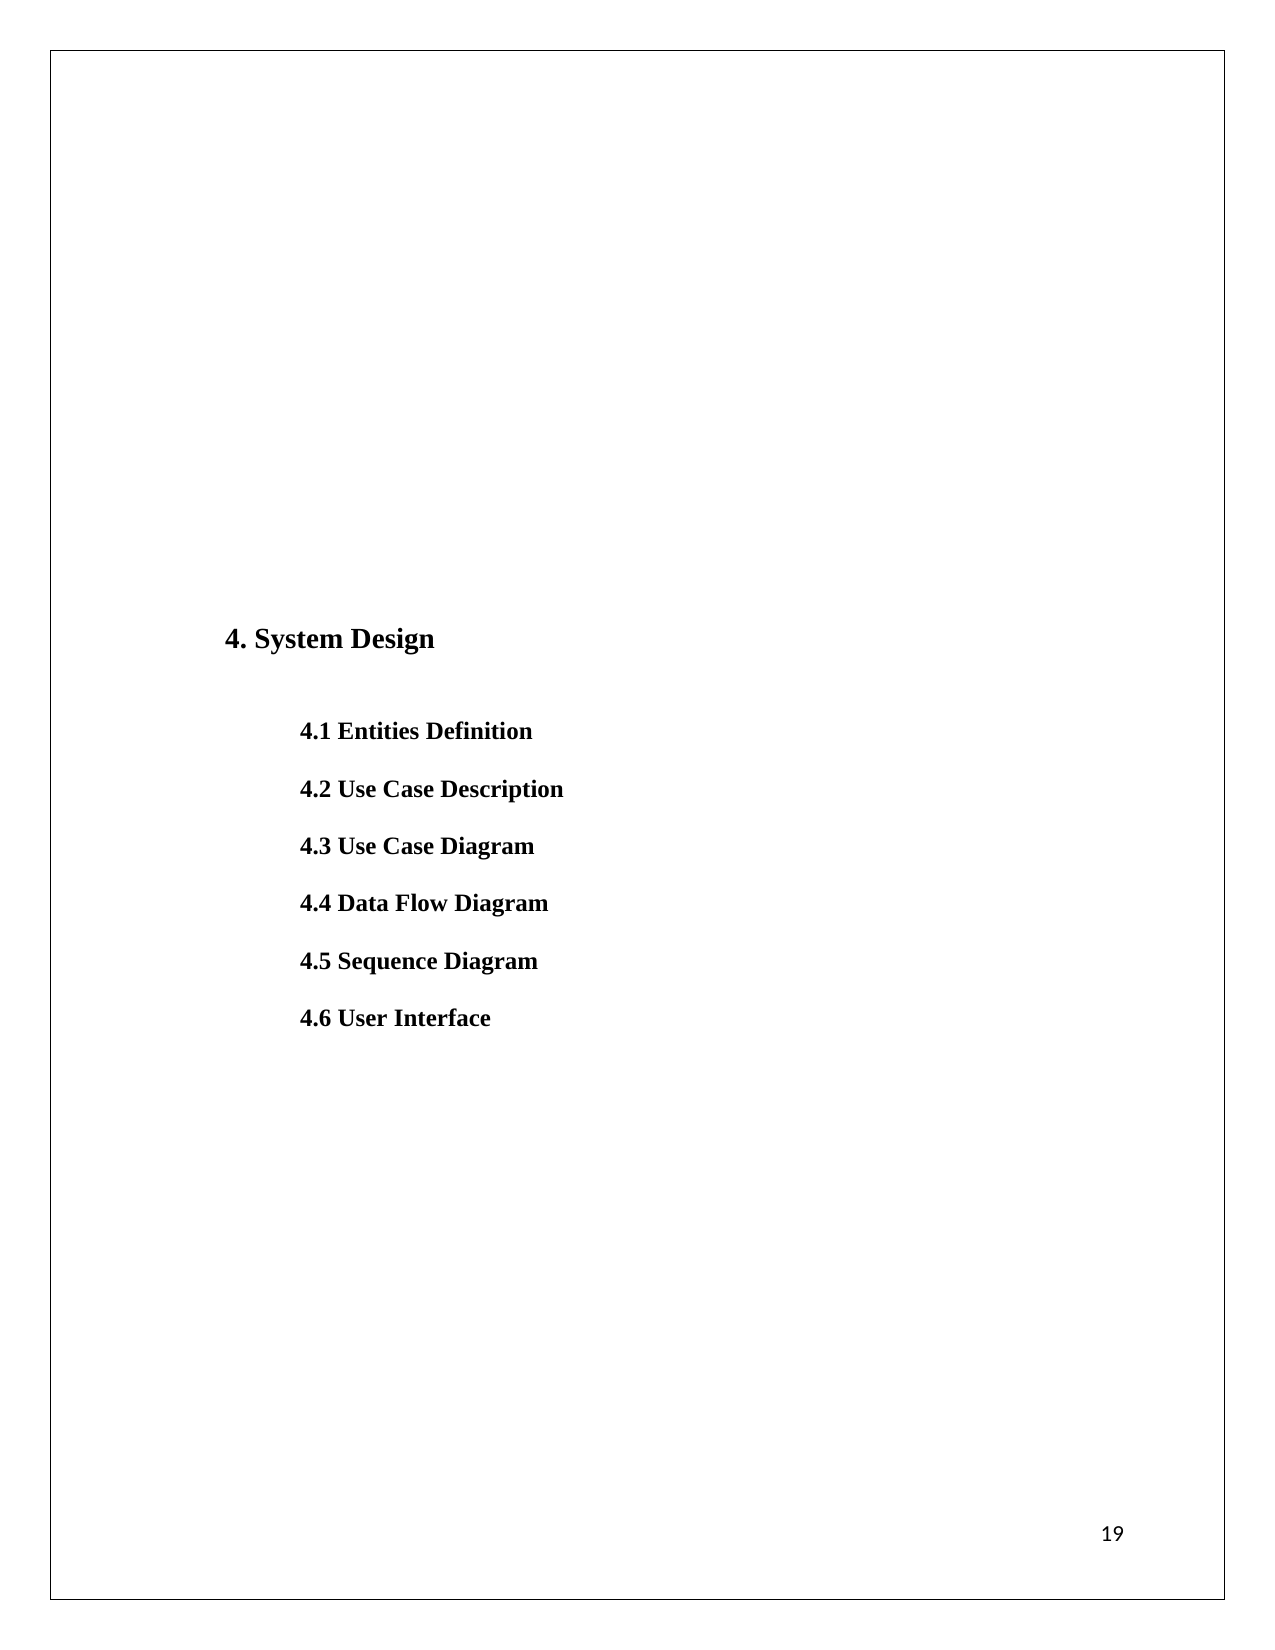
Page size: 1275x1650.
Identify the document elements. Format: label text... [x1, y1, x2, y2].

text 4.2 Use Case Description [225, 774, 1123, 802]
text 4.3 Use Case Diagram [225, 831, 1123, 860]
text 4.1 Entities Definition [225, 716, 1123, 745]
text 4.5 Sequence Diagram [225, 946, 1123, 974]
text 4.6 User Interface [150, 1003, 1124, 1032]
text 4.4 Data Flow Diagram [225, 888, 1123, 917]
text 4. System Design [225, 622, 1123, 688]
